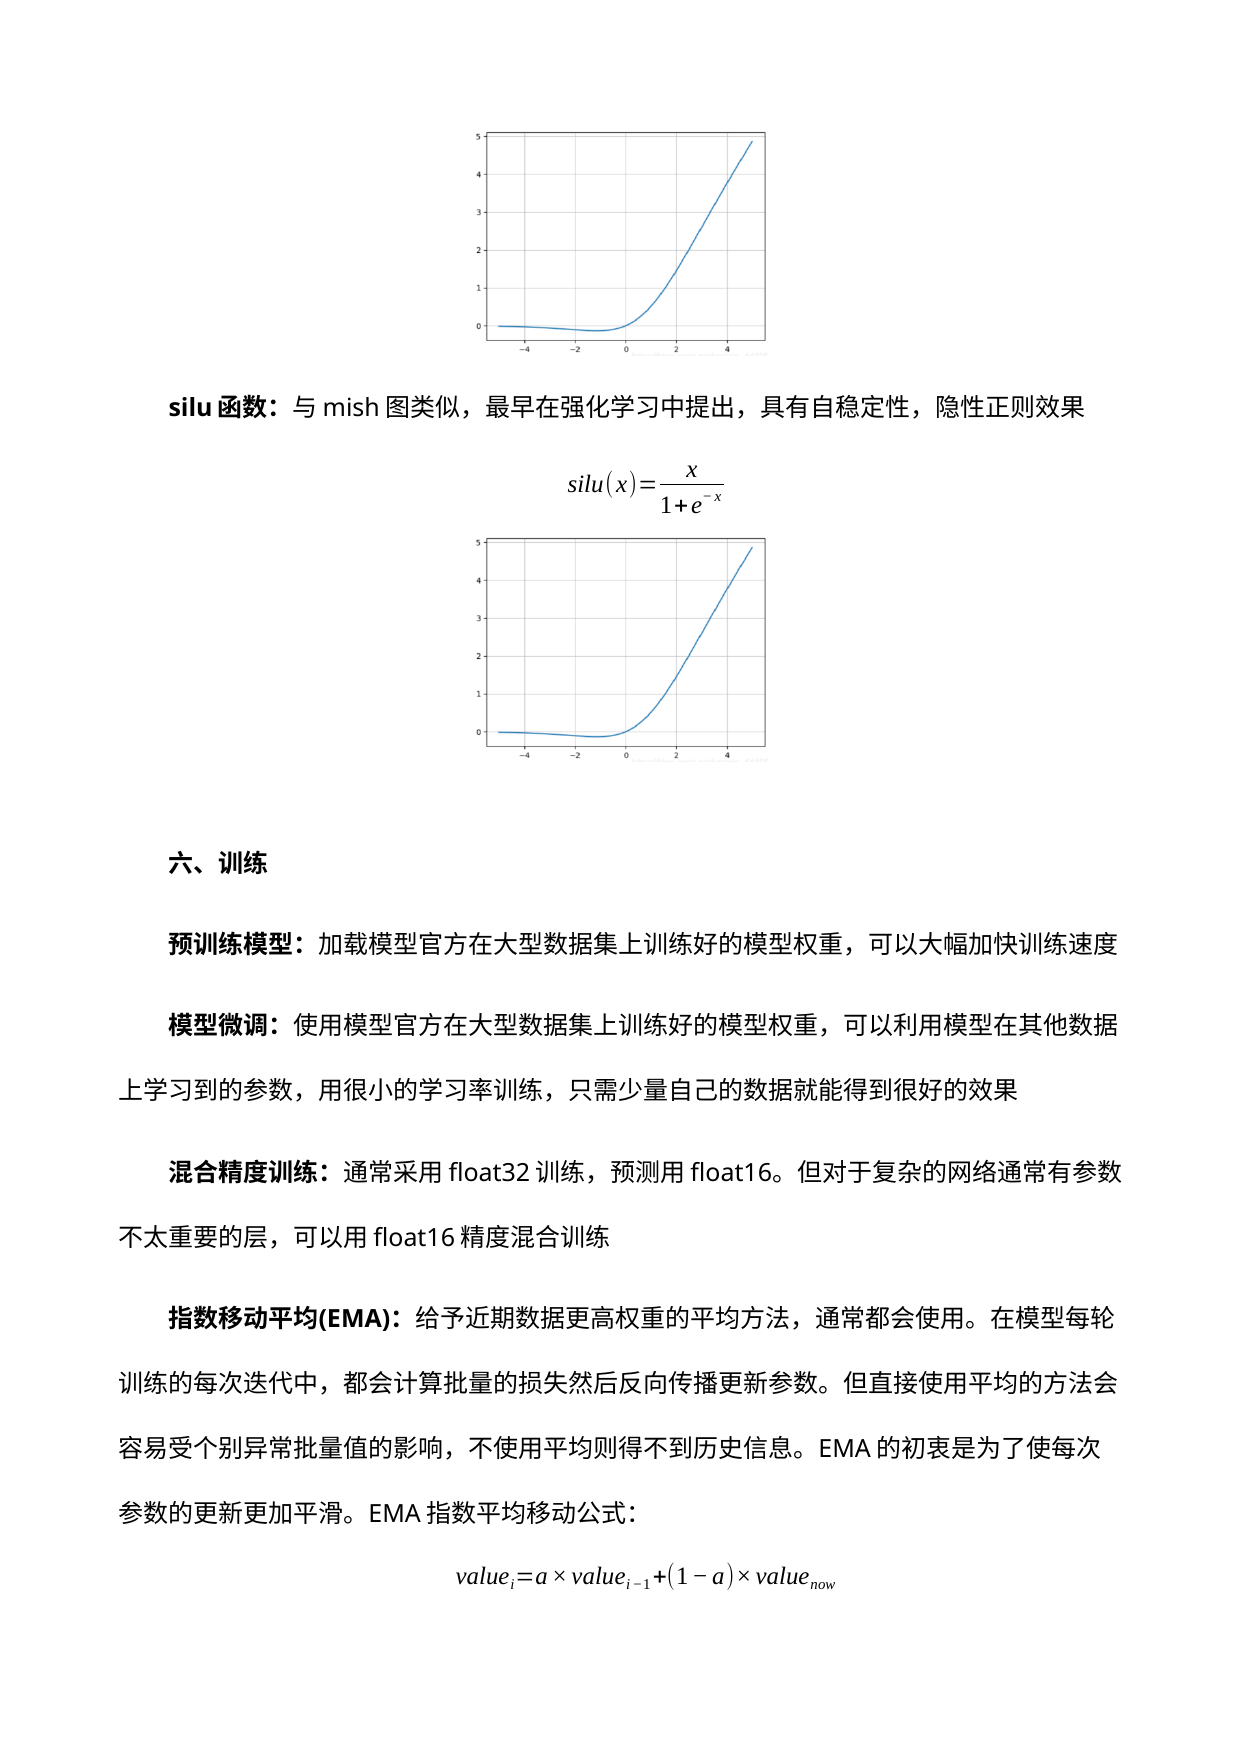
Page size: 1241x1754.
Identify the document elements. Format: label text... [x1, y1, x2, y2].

picture [472, 129, 768, 356]
text 模型微调：使用模型官方在大型数据集上训练好的模型权重，可以利用模型在其他数据上学习到的参数，用很小的学习率训练，只需少量自己的数据就能得到很好的效果 [118, 991, 1122, 1121]
text 六、训练 [118, 829, 1122, 894]
text 混合精度训练：通常采用float32训练，预测用float16。但对于复杂的网络通常有参数不太重要的层，可以用float16精度混合训练 [118, 1138, 1122, 1268]
text 预训练模型：加载模型官方在大型数据集上训练好的模型权重，可以大幅加快训练速度 [118, 910, 1122, 975]
picture [472, 536, 768, 762]
text silu函数：与mish图类似，最早在强化学习中提出，具有自稳定性，隐性正则效果 [118, 373, 1122, 438]
text 指数移动平均(EMA)：给予近期数据更高权重的平均方法，通常都会使用。在模型每轮训练的每次迭代中，都会计算批量的损失然后反向传播更新参数。但直接使用平均的方法会容易受个别异常批量值的影响，不使用平均则得不到历史信息。EMA的初衷是为了使每次参数的更新更加平滑。EMA指数平均移动公式： [118, 1284, 1122, 1544]
